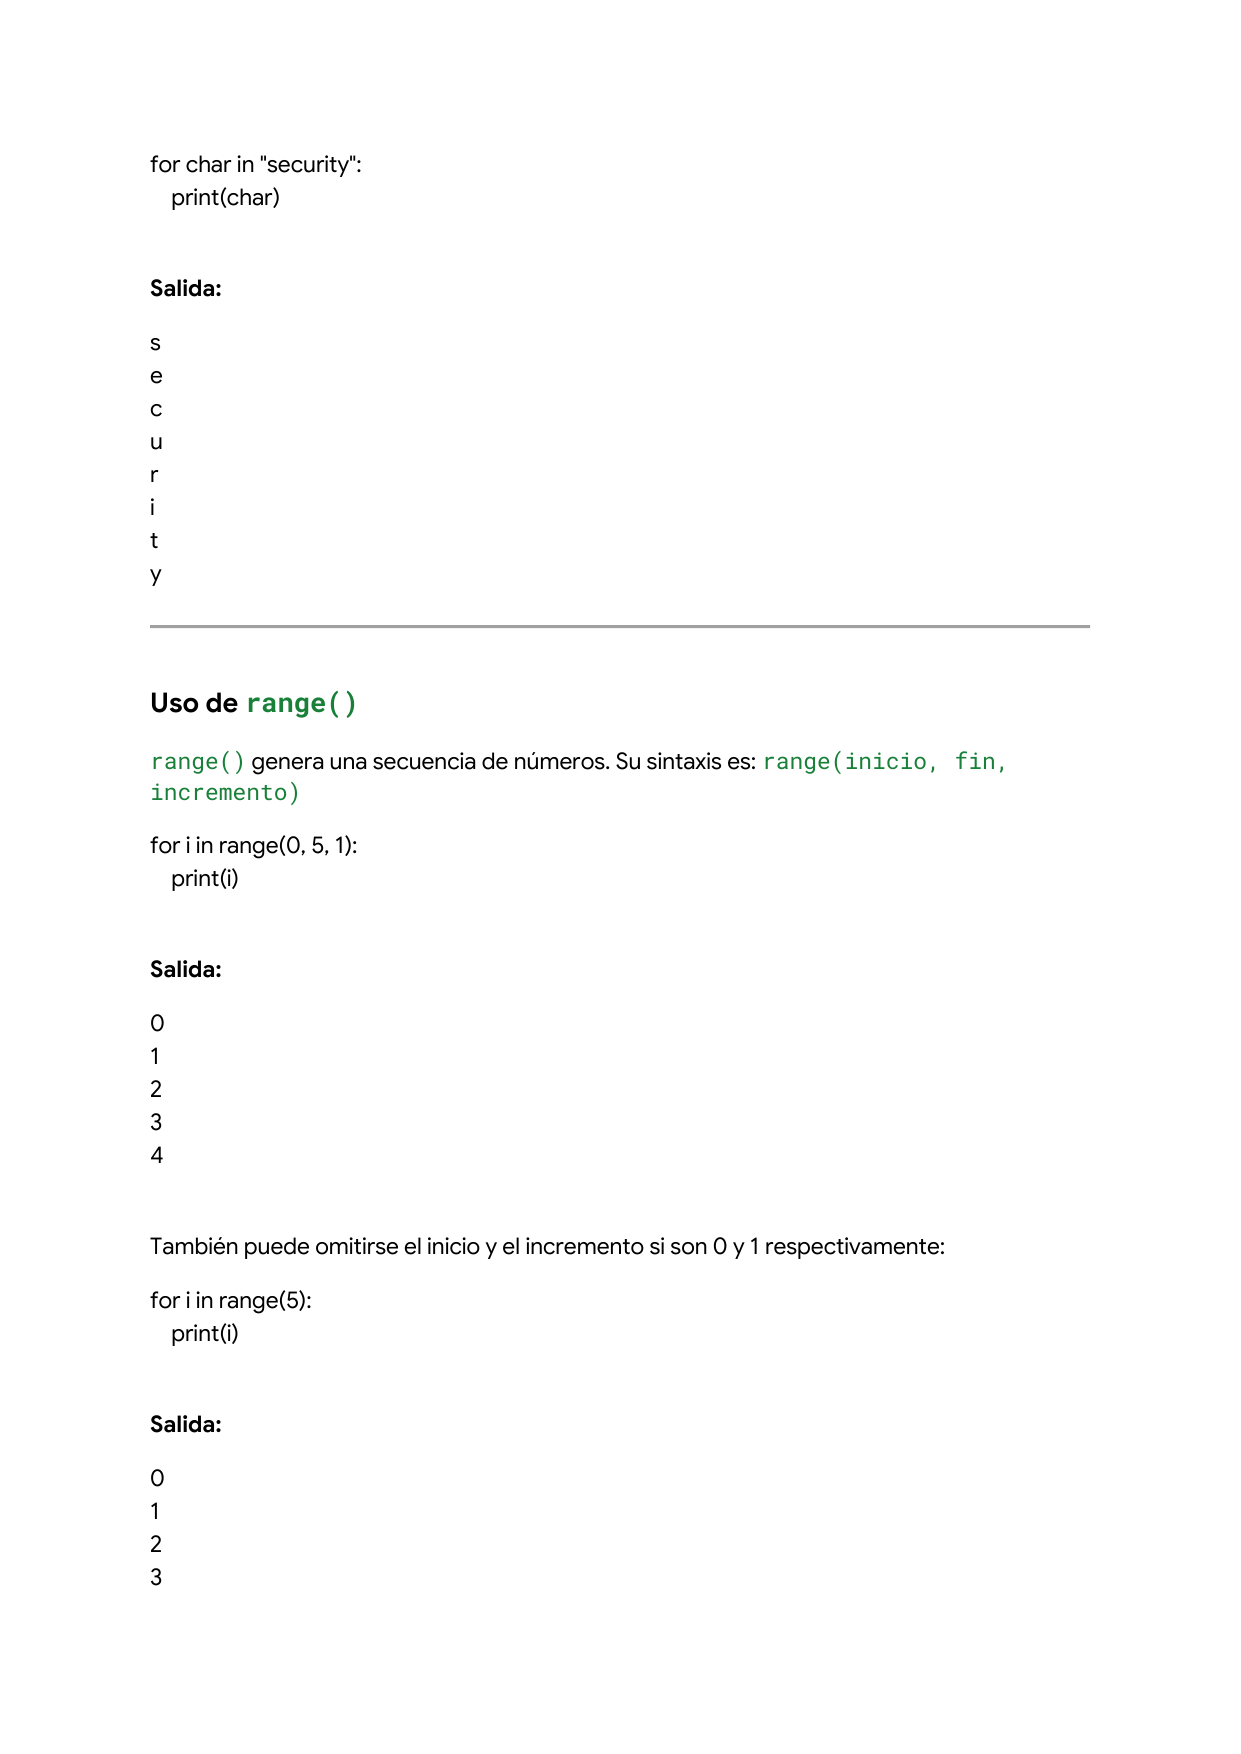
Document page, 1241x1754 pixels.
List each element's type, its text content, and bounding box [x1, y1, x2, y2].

text 0 [150, 1464, 1090, 1493]
text Salida: [150, 956, 1090, 984]
text s [150, 328, 1090, 357]
text range() genera una secuencia de números. Su sintaxis es: range(inicio, fin, incremento) [150, 746, 1090, 806]
text Salida: [150, 1410, 1090, 1439]
text 3 [150, 1563, 1090, 1592]
text Salida: [150, 274, 1090, 303]
text print(i) [150, 1319, 1090, 1348]
text t [150, 526, 1090, 555]
text i [150, 493, 1090, 522]
text for i in range(5): [150, 1286, 1090, 1315]
text 0 [150, 1009, 1090, 1038]
text 2 [150, 1075, 1090, 1104]
text 2 [150, 1530, 1090, 1559]
subtitle Uso de range() [150, 684, 1090, 721]
text print(char) [150, 183, 1090, 212]
text for char in "security": [150, 150, 1090, 179]
text También puede omitirse el inicio y el incremento si son 0 y 1 respectivamente: [150, 1232, 1090, 1261]
text print(i) [150, 864, 1090, 893]
text e [150, 361, 1090, 389]
text c [150, 394, 1090, 423]
text for i in range(0, 5, 1): [150, 831, 1090, 860]
text u [150, 427, 1090, 456]
text 4 [150, 1141, 1090, 1170]
text r [150, 460, 1090, 489]
text 3 [150, 1108, 1090, 1137]
text y [150, 559, 1090, 588]
text 1 [150, 1497, 1090, 1526]
text 1 [150, 1042, 1090, 1071]
